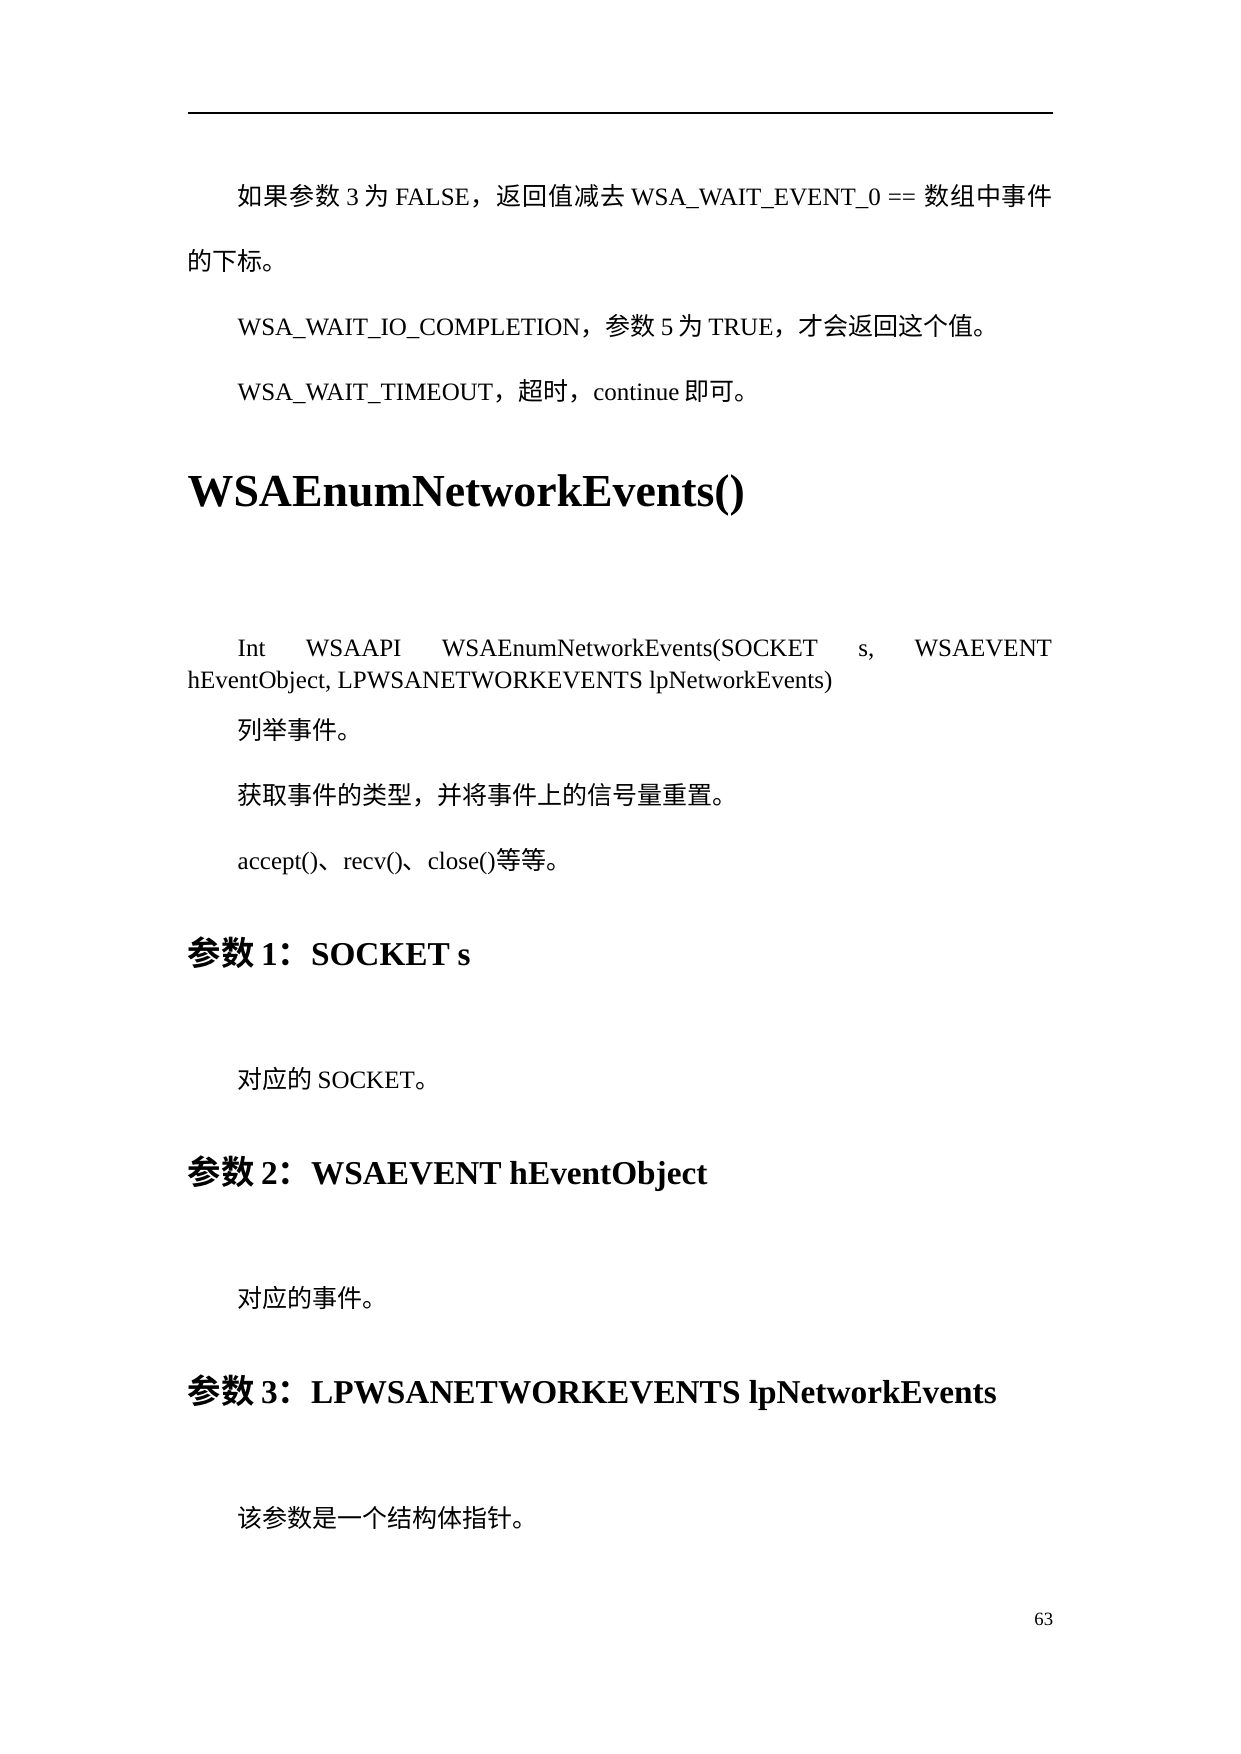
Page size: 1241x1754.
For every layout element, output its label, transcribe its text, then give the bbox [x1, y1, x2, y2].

subtitle 参数2：WSAEVENT hEventObject [187, 1137, 1053, 1202]
text 如果参数3为FALSE，返回值减去WSA_WAIT_EVENT_0 == 数组中事件的下标。 [187, 162, 1053, 292]
subtitle 参数3：LPWSANETWORKEVENTS lpNetworkEvents [187, 1357, 1053, 1422]
text 对应的事件。 [187, 1264, 1053, 1329]
text 获取事件的类型，并将事件上的信号量重置。 [187, 761, 1053, 826]
text WSA_WAIT_TIMEOUT，超时，continue即可。 [187, 357, 1053, 422]
subtitle WSAEnumNetworkEvents() [187, 457, 1053, 522]
text 对应的SOCKET。 [187, 1045, 1053, 1110]
subtitle 参数1：SOCKET s [187, 918, 1053, 983]
text 列举事件。 [187, 696, 1053, 761]
text 该参数是一个结构体指针。 [187, 1484, 1053, 1549]
text Int WSAAPI WSAEnumNetworkEvents(SOCKET s, WSAEVENT hEventObject, LPWSANETWORKEVENTS lpNetworkEvents) [187, 631, 1053, 696]
text WSA_WAIT_IO_COMPLETION，参数5为TRUE，才会返回这个值。 [187, 292, 1053, 357]
text accept()、recv()、close()等等。 [187, 826, 1053, 891]
